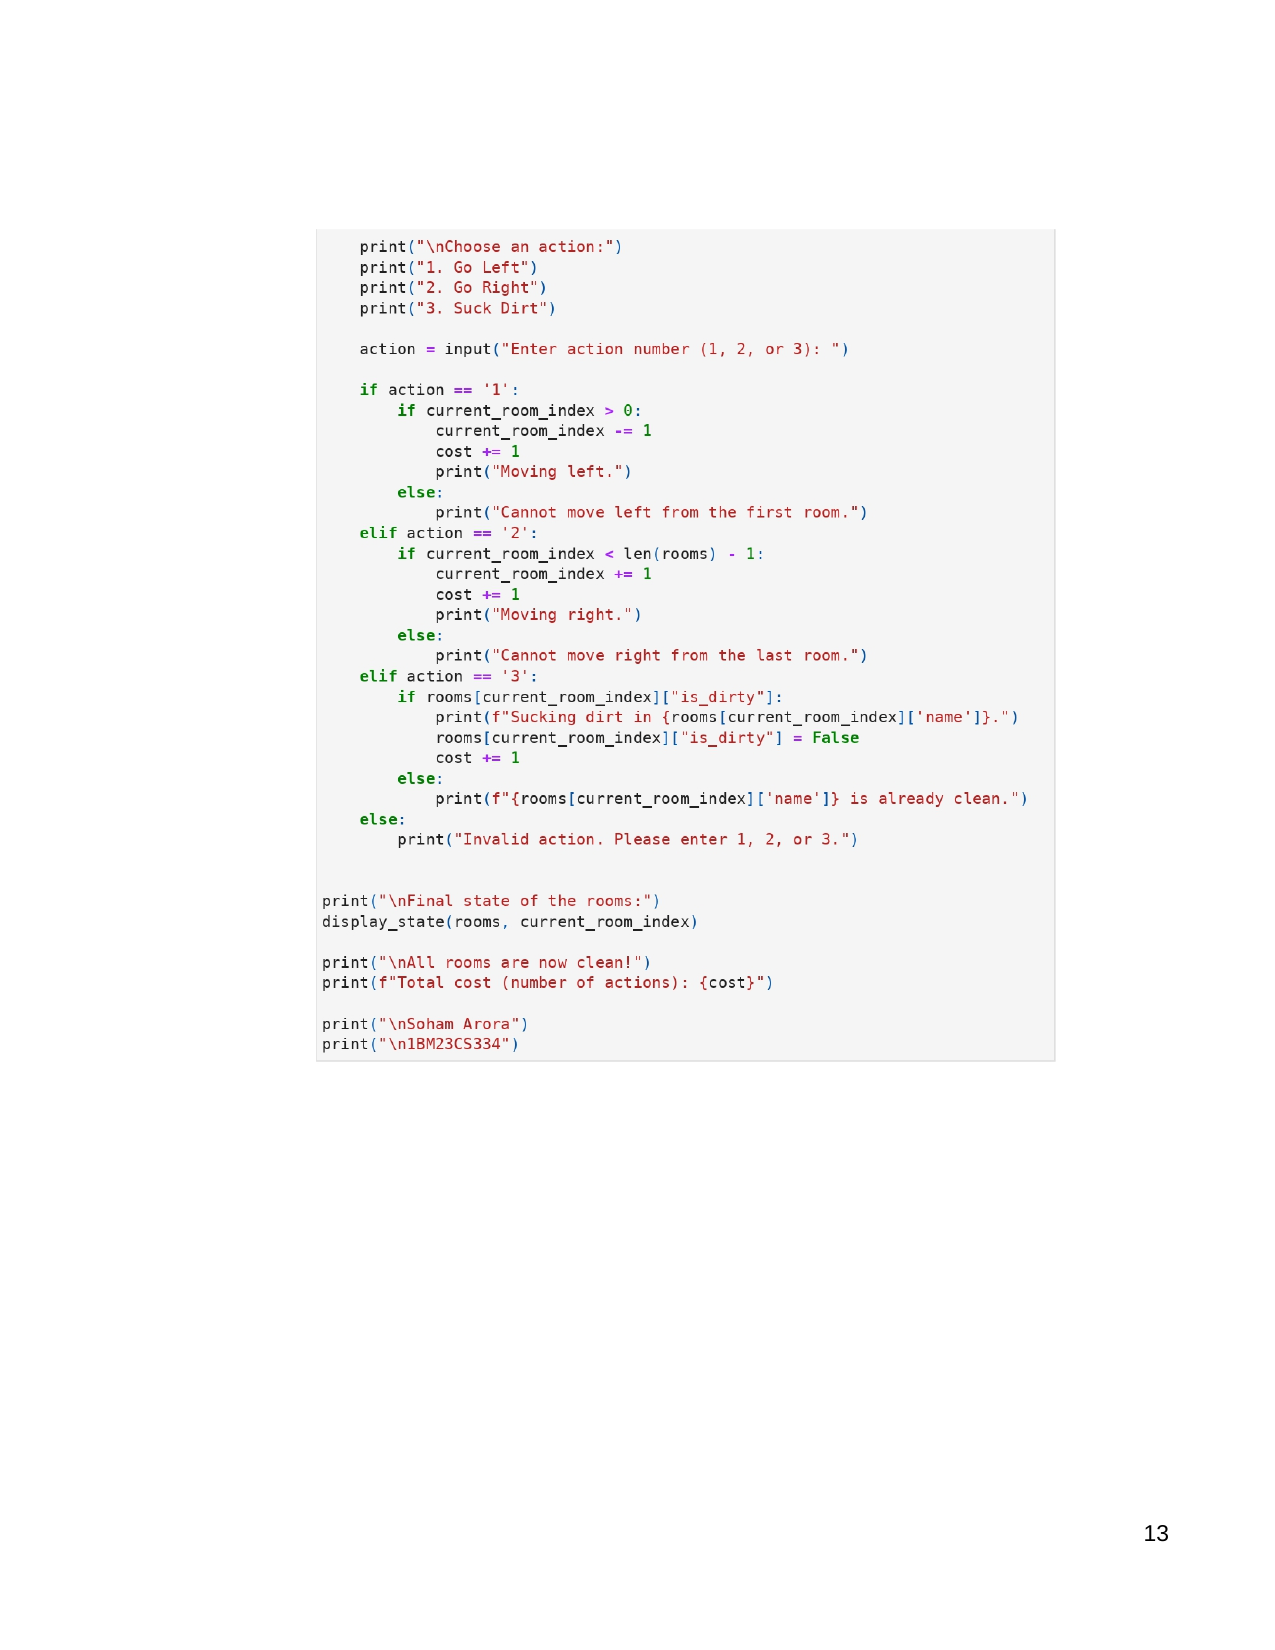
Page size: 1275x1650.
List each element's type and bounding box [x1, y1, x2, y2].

picture [148, 153, 1131, 1423]
